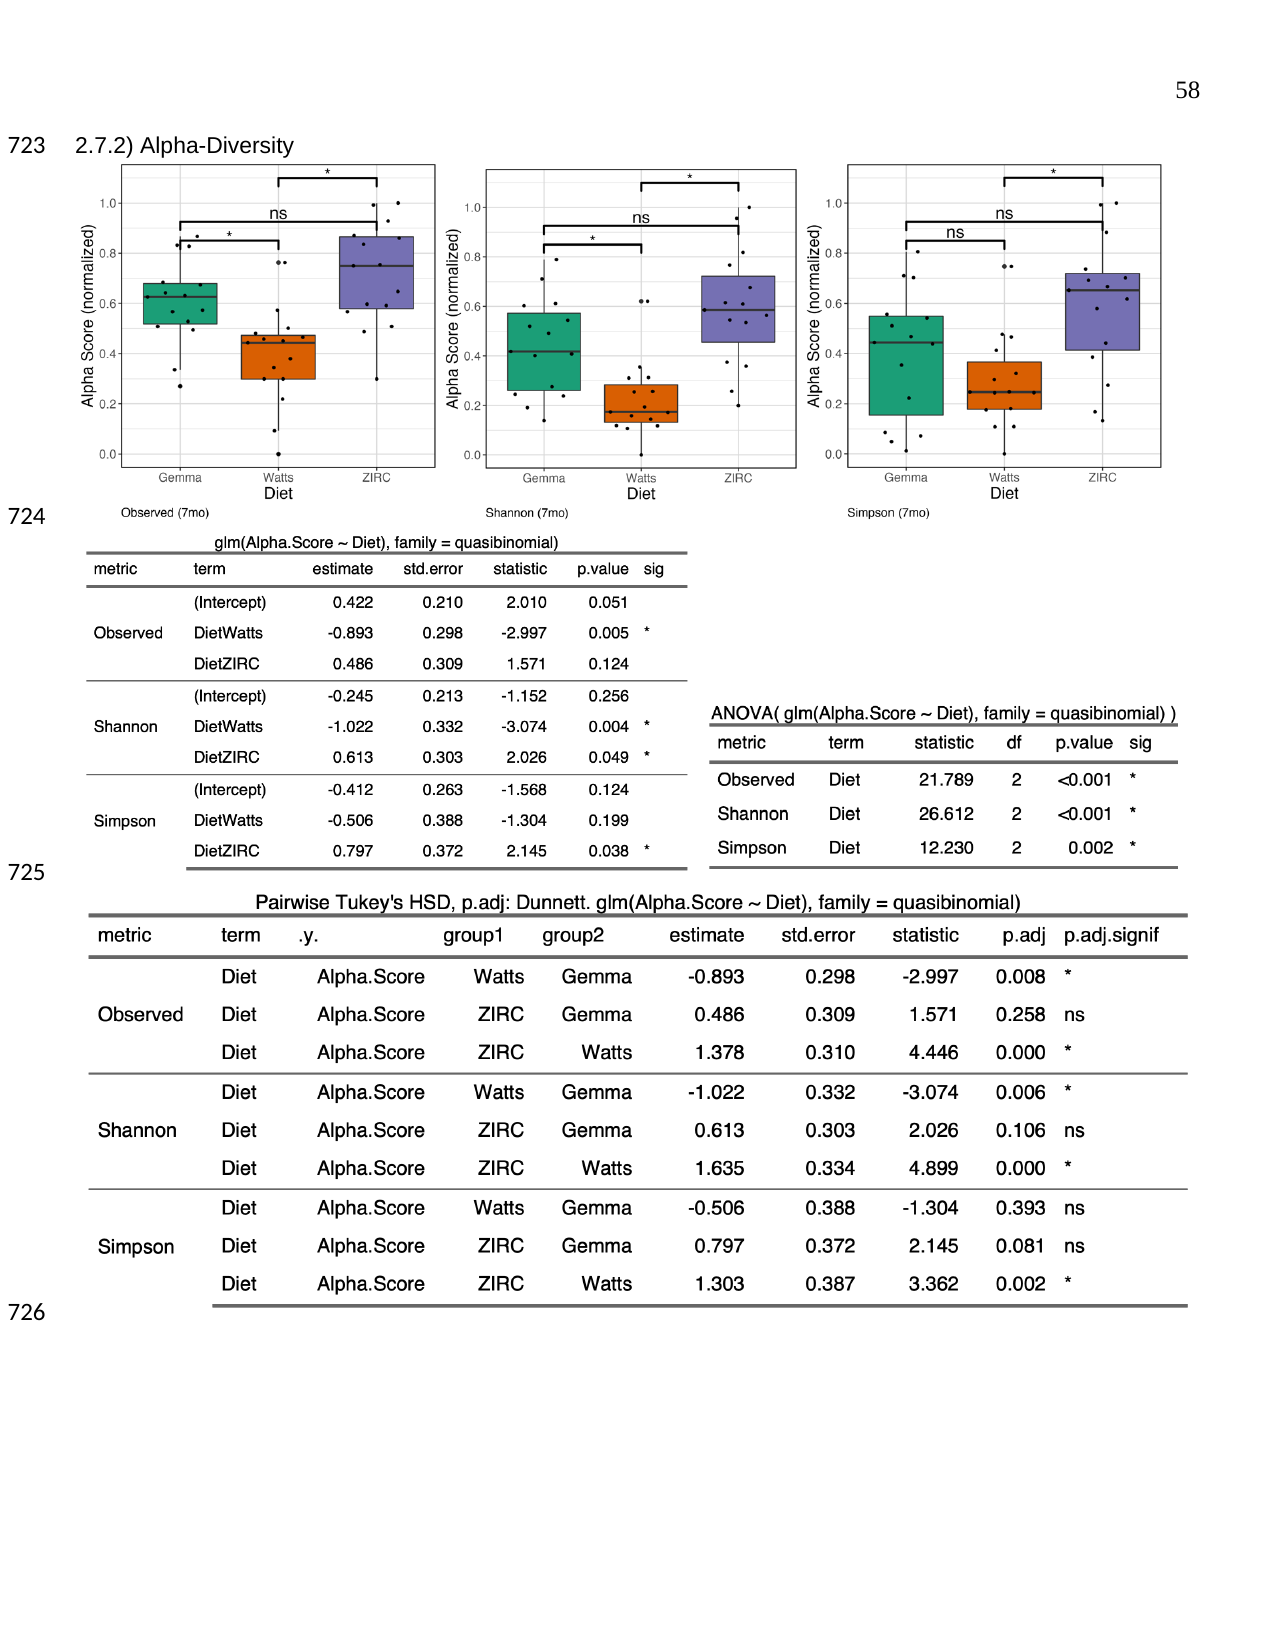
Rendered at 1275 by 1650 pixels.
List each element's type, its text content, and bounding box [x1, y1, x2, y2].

picture [75, 158, 1200, 1321]
text 2.7.2) Alpha-Diversity [75, 132, 1200, 159]
